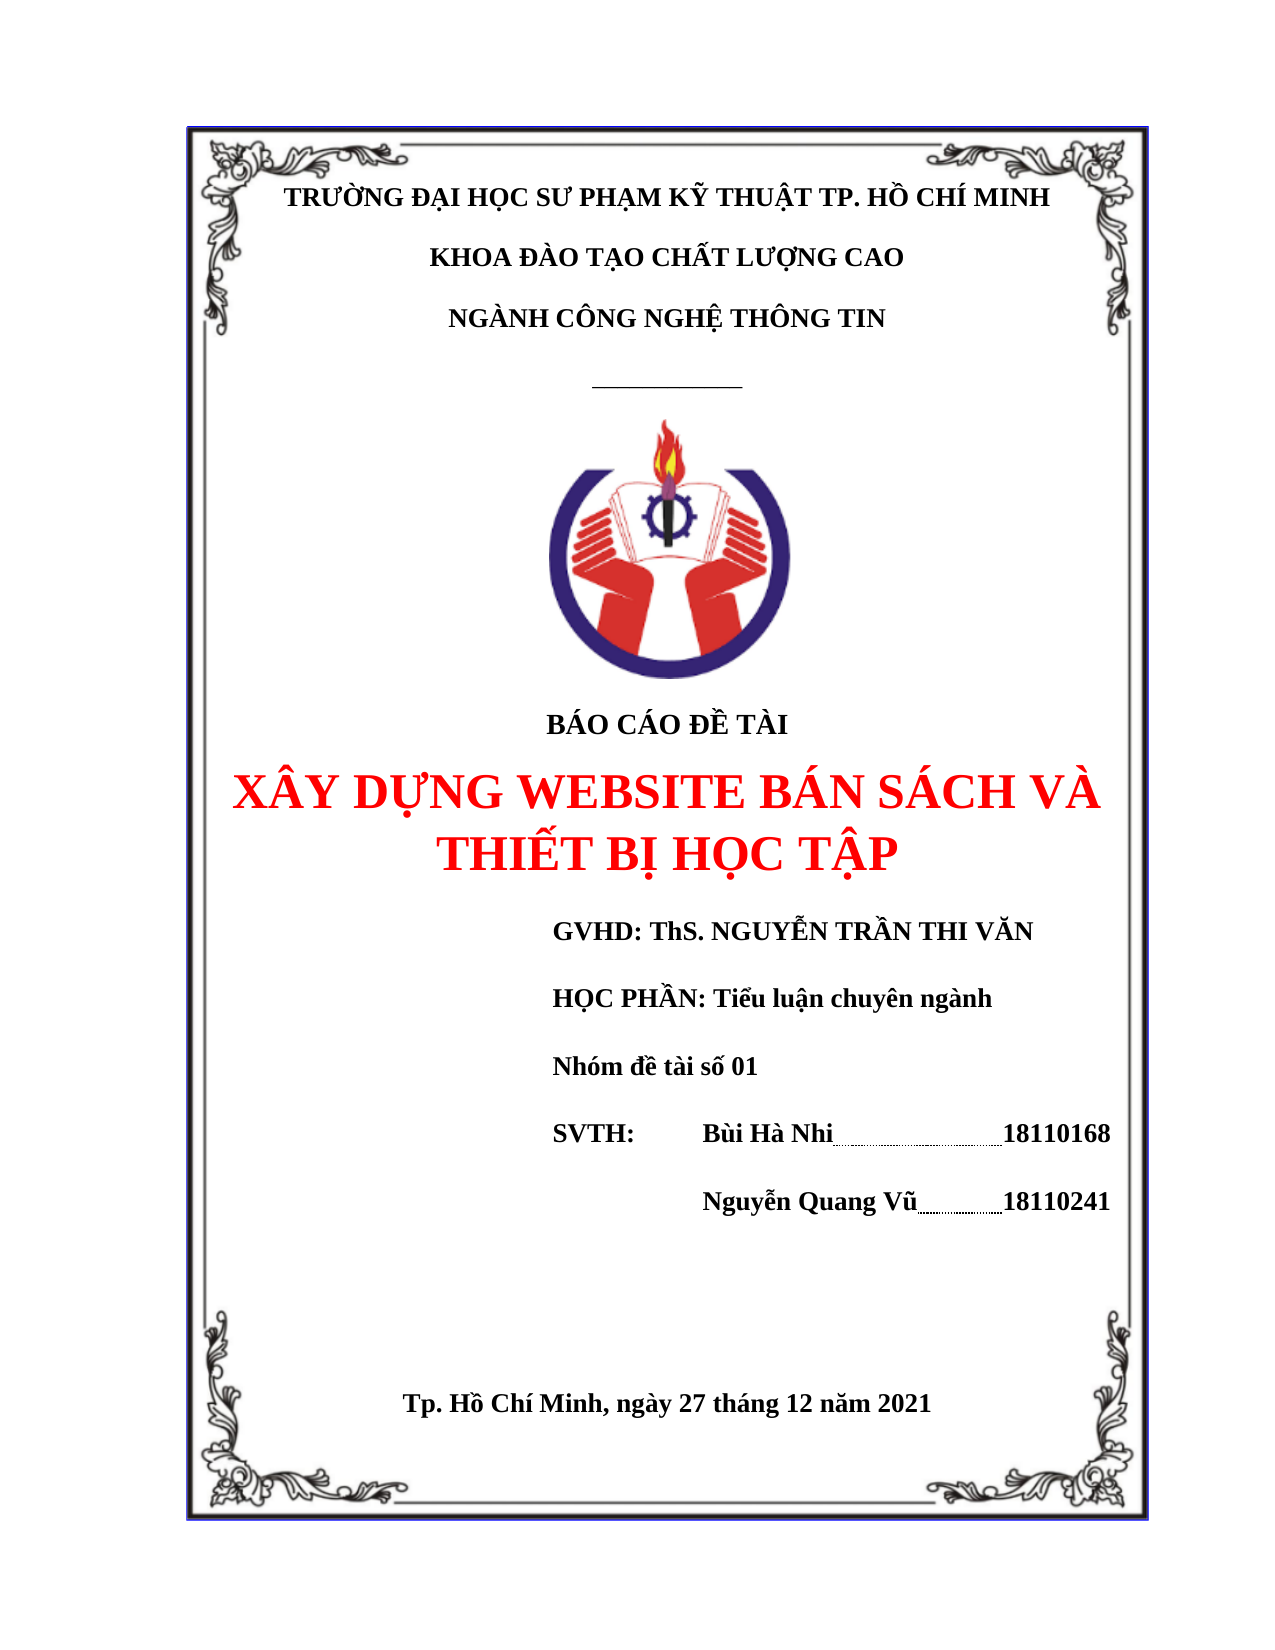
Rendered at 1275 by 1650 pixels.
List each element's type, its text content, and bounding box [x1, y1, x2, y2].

picture [186, 391, 1150, 707]
text Nhóm đề tài số 01 [477, 1050, 1157, 1081]
picture [186, 1419, 1150, 1522]
picture [186, 273, 1150, 302]
picture [186, 881, 1150, 1387]
text Tp. Hồ Chí Minh, ngày 27 tháng 12 năm 2021 [177, 1387, 1157, 1419]
text SVTH: Bùi Hà Nhi 18110168 [222, 1117, 1157, 1149]
picture [186, 741, 1150, 762]
text KHOA ĐÀO TẠO CHẤT LƯỢNG CAO [177, 242, 1157, 273]
text XÂY DỰNG WEBSITE BÁN SÁCH VÀ THIẾT BỊ HỌC TẬP [177, 762, 1157, 881]
text BÁO CÁO ĐỀ TÀI [177, 707, 1157, 741]
text Nguyễn Quang Vũ 18110241 [222, 1185, 1157, 1216]
text NGÀNH CÔNG NGHỆ THÔNG TIN [177, 302, 1157, 333]
picture [186, 213, 1150, 242]
text HỌC PHẦN: Tiểu luận chuyên ngành [477, 982, 1157, 1014]
text ____________ [177, 362, 1157, 391]
picture [186, 126, 1150, 181]
picture [186, 333, 1150, 362]
text TRƯỜNG ĐẠI HỌC SƯ PHẠM KỸ THUẬT TP. HỒ CHÍ MINH [177, 181, 1157, 213]
text GVHD: ThS. NGUYỄN TRẦN THI VĂN [477, 915, 1157, 946]
